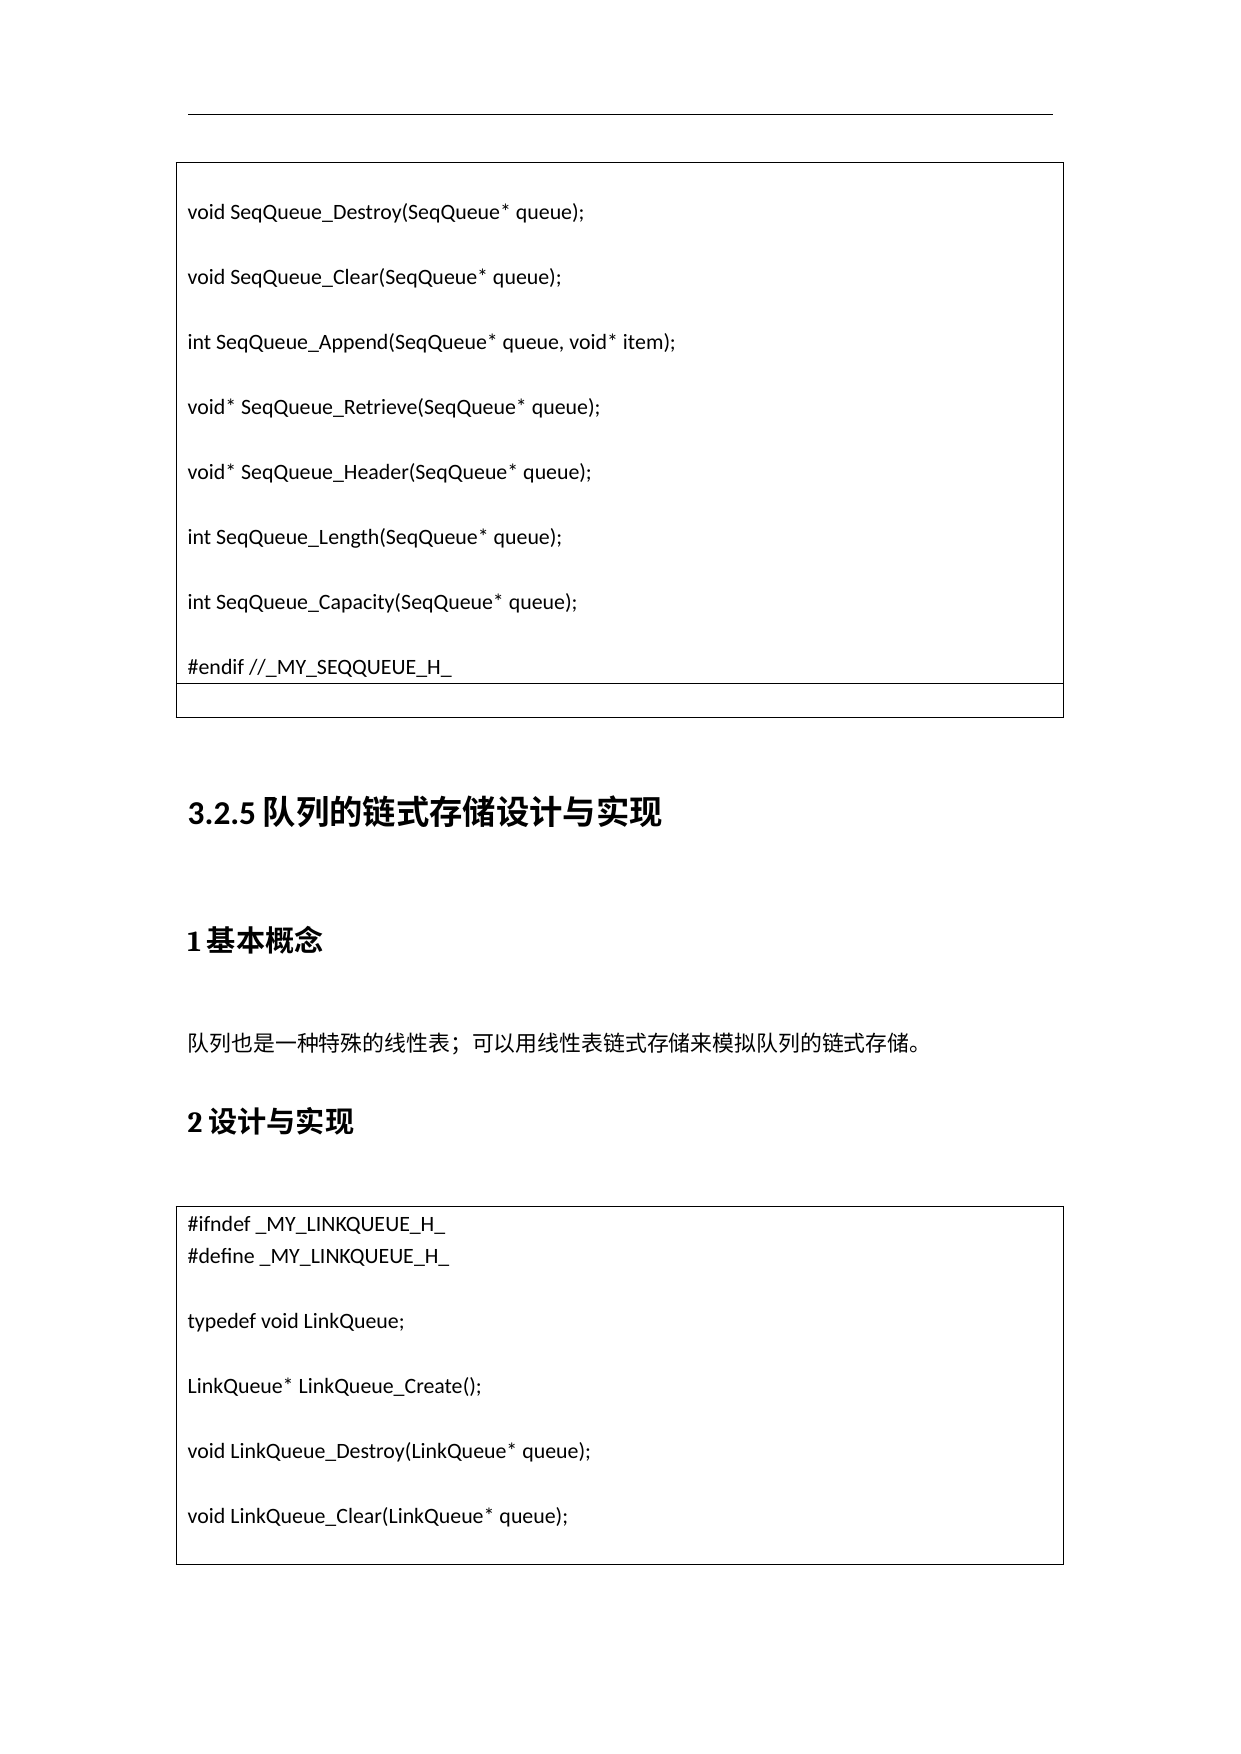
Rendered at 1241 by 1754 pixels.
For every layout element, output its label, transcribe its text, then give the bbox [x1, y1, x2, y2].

table_cell [177, 684, 1063, 717]
text 队列也是一种特殊的线性表；可以用线性表链式存储来模拟队列的链式存储。 [187, 1025, 1053, 1058]
subtitle 3.2.5队列的链式存储设计与实现 [187, 777, 1053, 842]
subtitle 2设计与实现 [187, 1087, 1053, 1152]
subtitle 1基本概念 [187, 906, 1053, 971]
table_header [177, 1207, 1063, 1564]
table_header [177, 163, 1063, 683]
